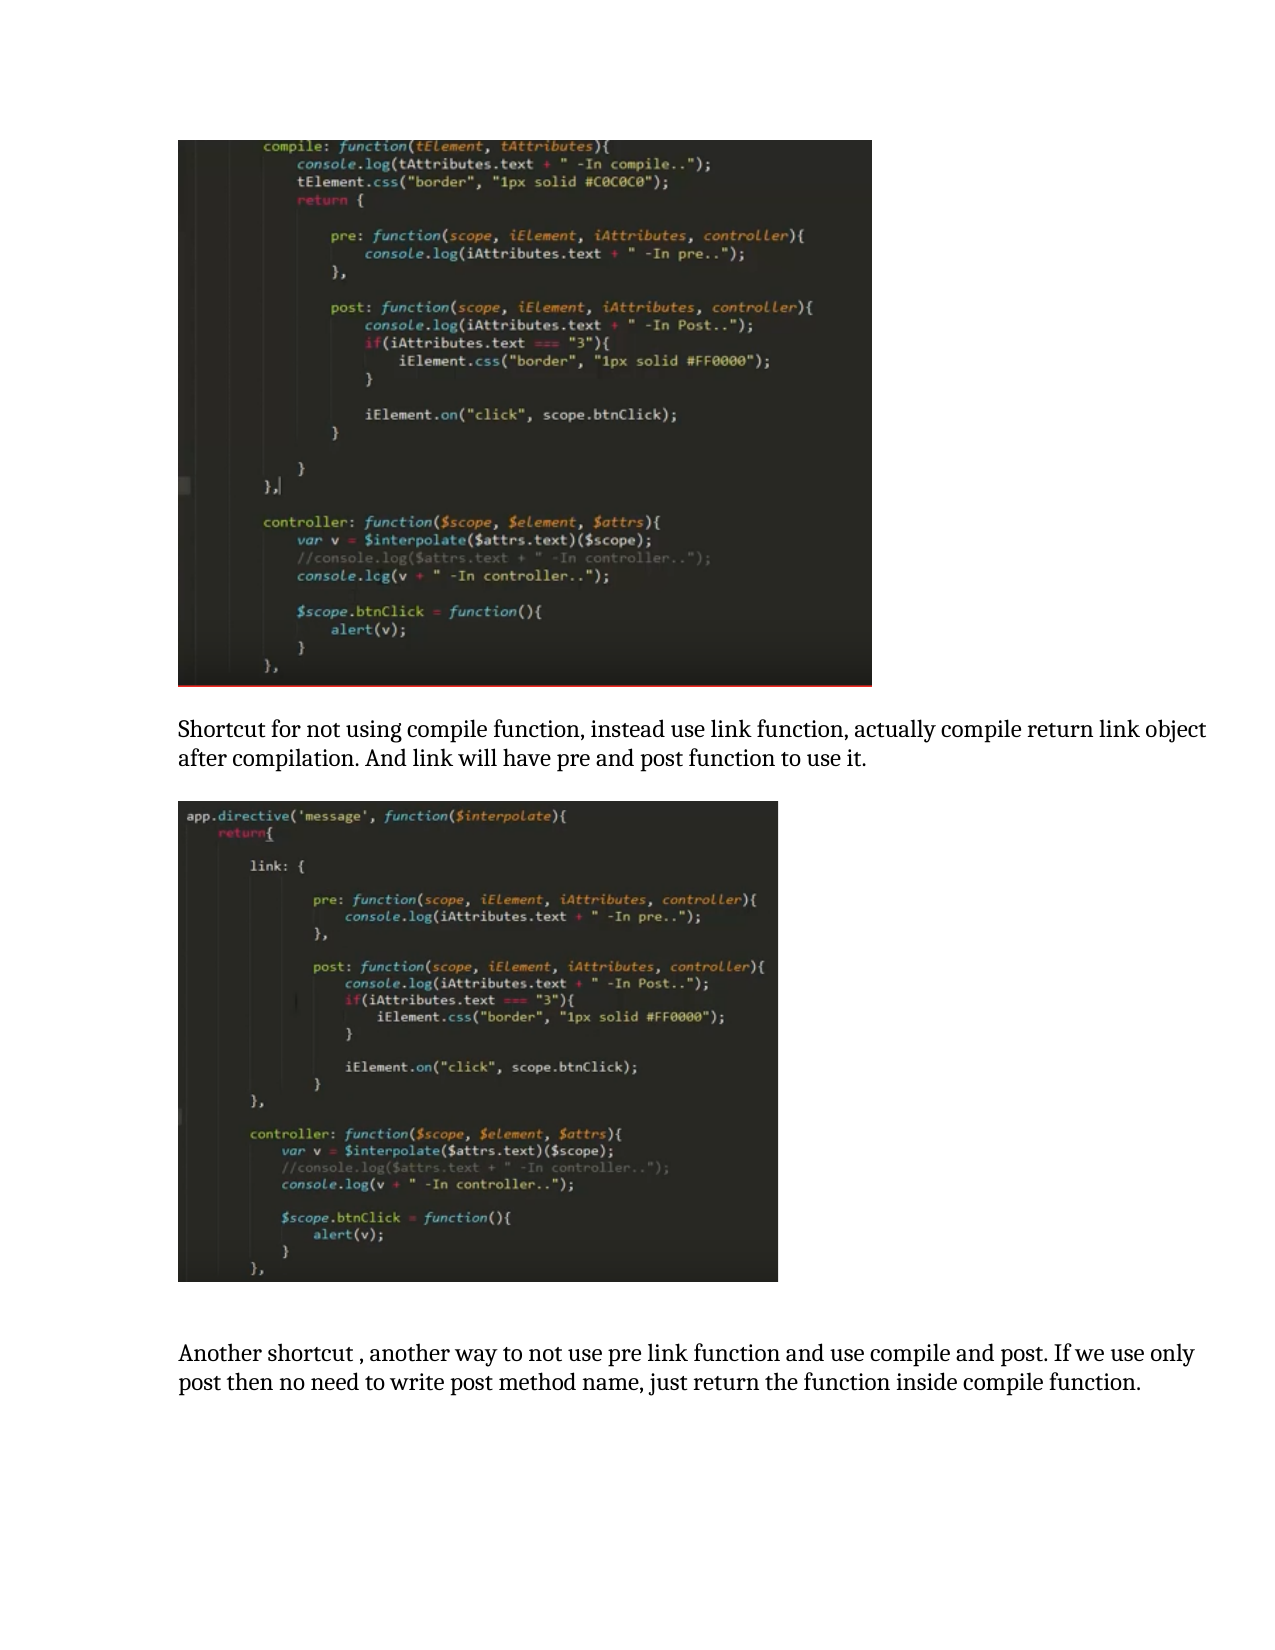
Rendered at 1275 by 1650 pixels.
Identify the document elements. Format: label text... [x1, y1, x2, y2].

list Another shortcut , another way to not use pre link function and use compile and post. If we use only post then no need to write post method name, just return the function inside compile function. [178, 1339, 1237, 1396]
picture [178, 140, 872, 687]
list Shortcut for not using compile function, instead use link function, actually compile return link object after compilation. And link will have pre and post function to use it. [178, 715, 1237, 773]
picture [178, 801, 779, 1282]
